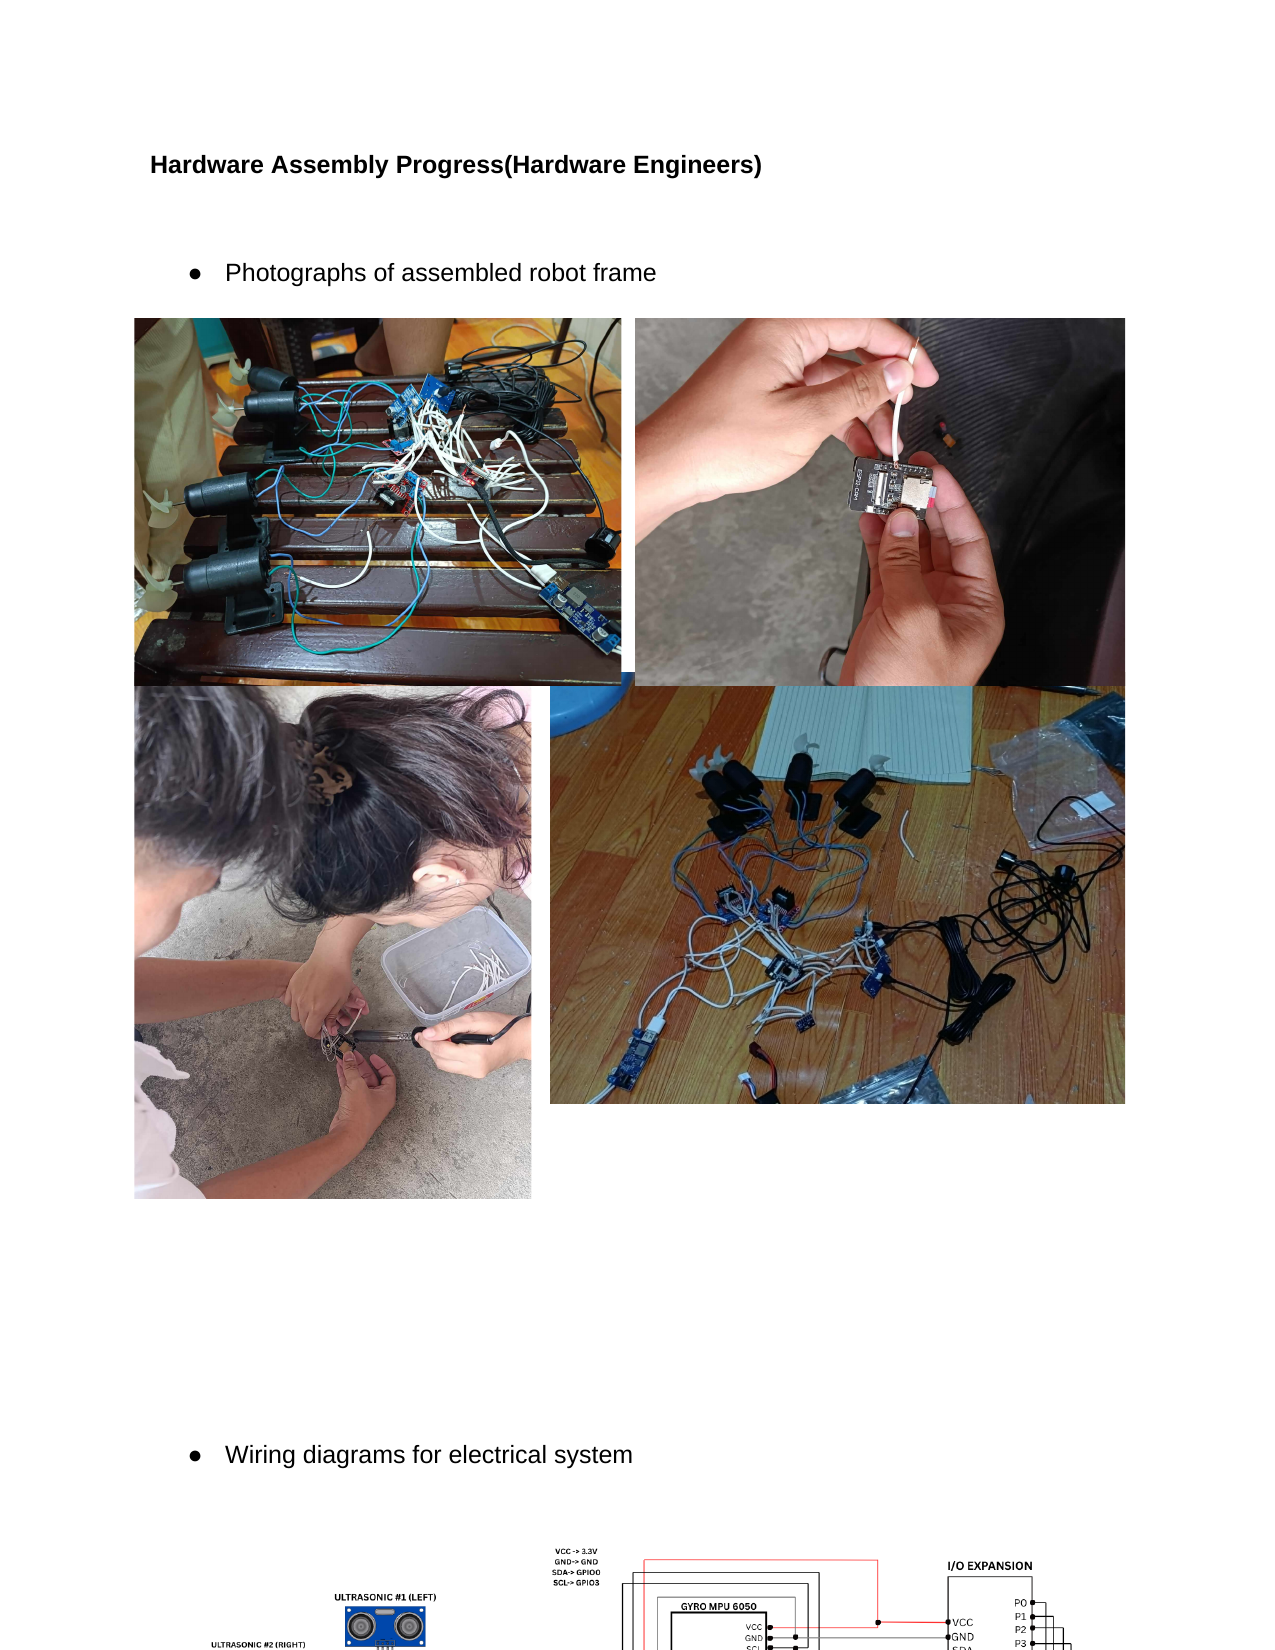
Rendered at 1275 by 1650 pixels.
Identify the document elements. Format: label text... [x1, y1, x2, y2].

list Wiring diagrams for electrical system [187, 1440, 1125, 1469]
picture [134, 318, 1125, 1199]
picture [9, 1493, 1265, 1650]
list Photographs of assembled robot frame [187, 257, 1125, 286]
text Hardware Assembly Progress(Hardware Engineers) [150, 150, 1125, 179]
